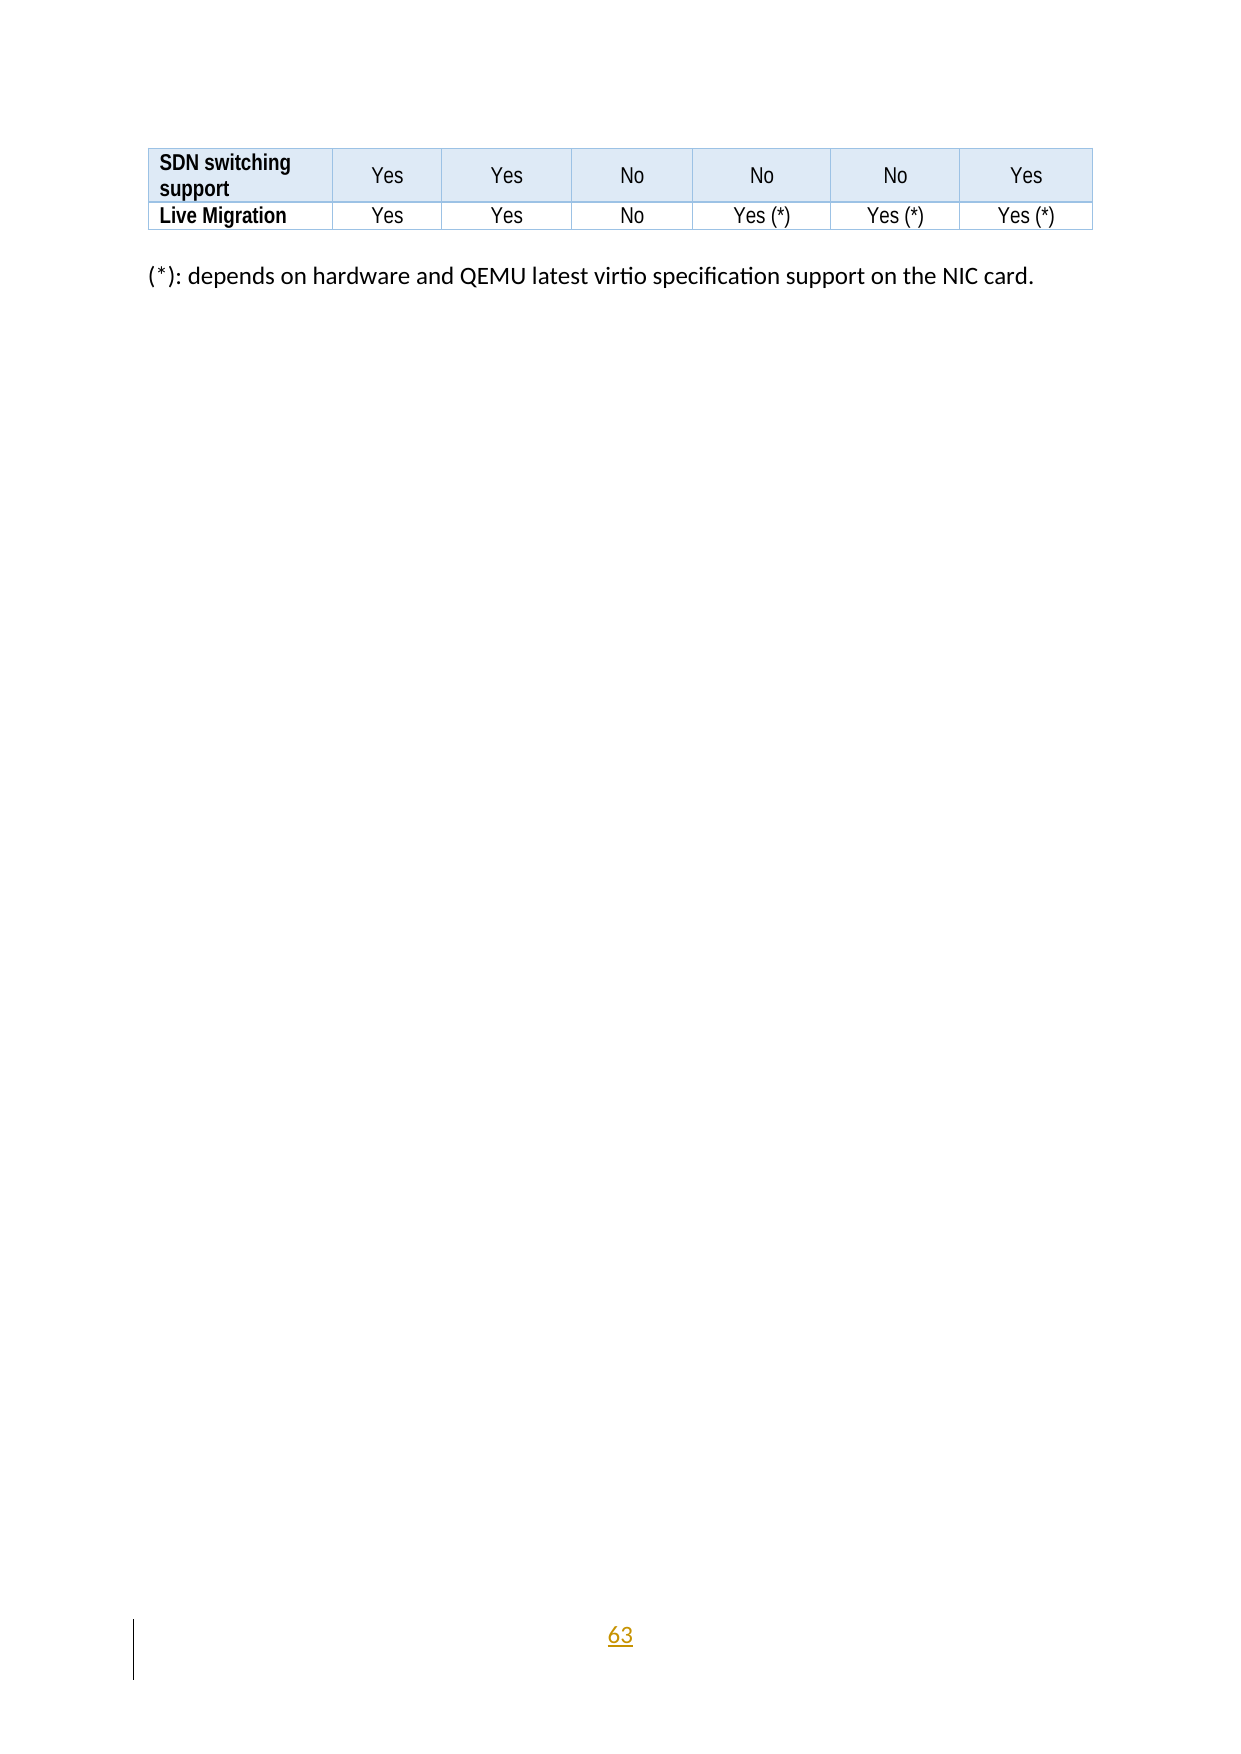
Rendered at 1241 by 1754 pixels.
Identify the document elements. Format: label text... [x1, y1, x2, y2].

table_cell Yes [333, 149, 441, 201]
table_cell Yes (*) [831, 203, 959, 229]
table_cell Yes [442, 149, 571, 201]
table_cell Yes [333, 203, 441, 229]
text (*): depends on hardware and QEMU latest virtio specification support on the NIC card. [148, 260, 1093, 291]
table_cell Yes [442, 203, 571, 229]
table_cell Yes [960, 149, 1092, 201]
table_cell Yes (*) [693, 203, 830, 229]
table_cell No [572, 203, 692, 229]
table_cell No [831, 149, 959, 201]
table_cell SDN switching support [149, 149, 332, 201]
table_cell No [572, 149, 692, 201]
table_cell Live Migration [149, 203, 332, 229]
table_cell Yes (*) [960, 203, 1092, 229]
table_cell No [693, 149, 830, 201]
